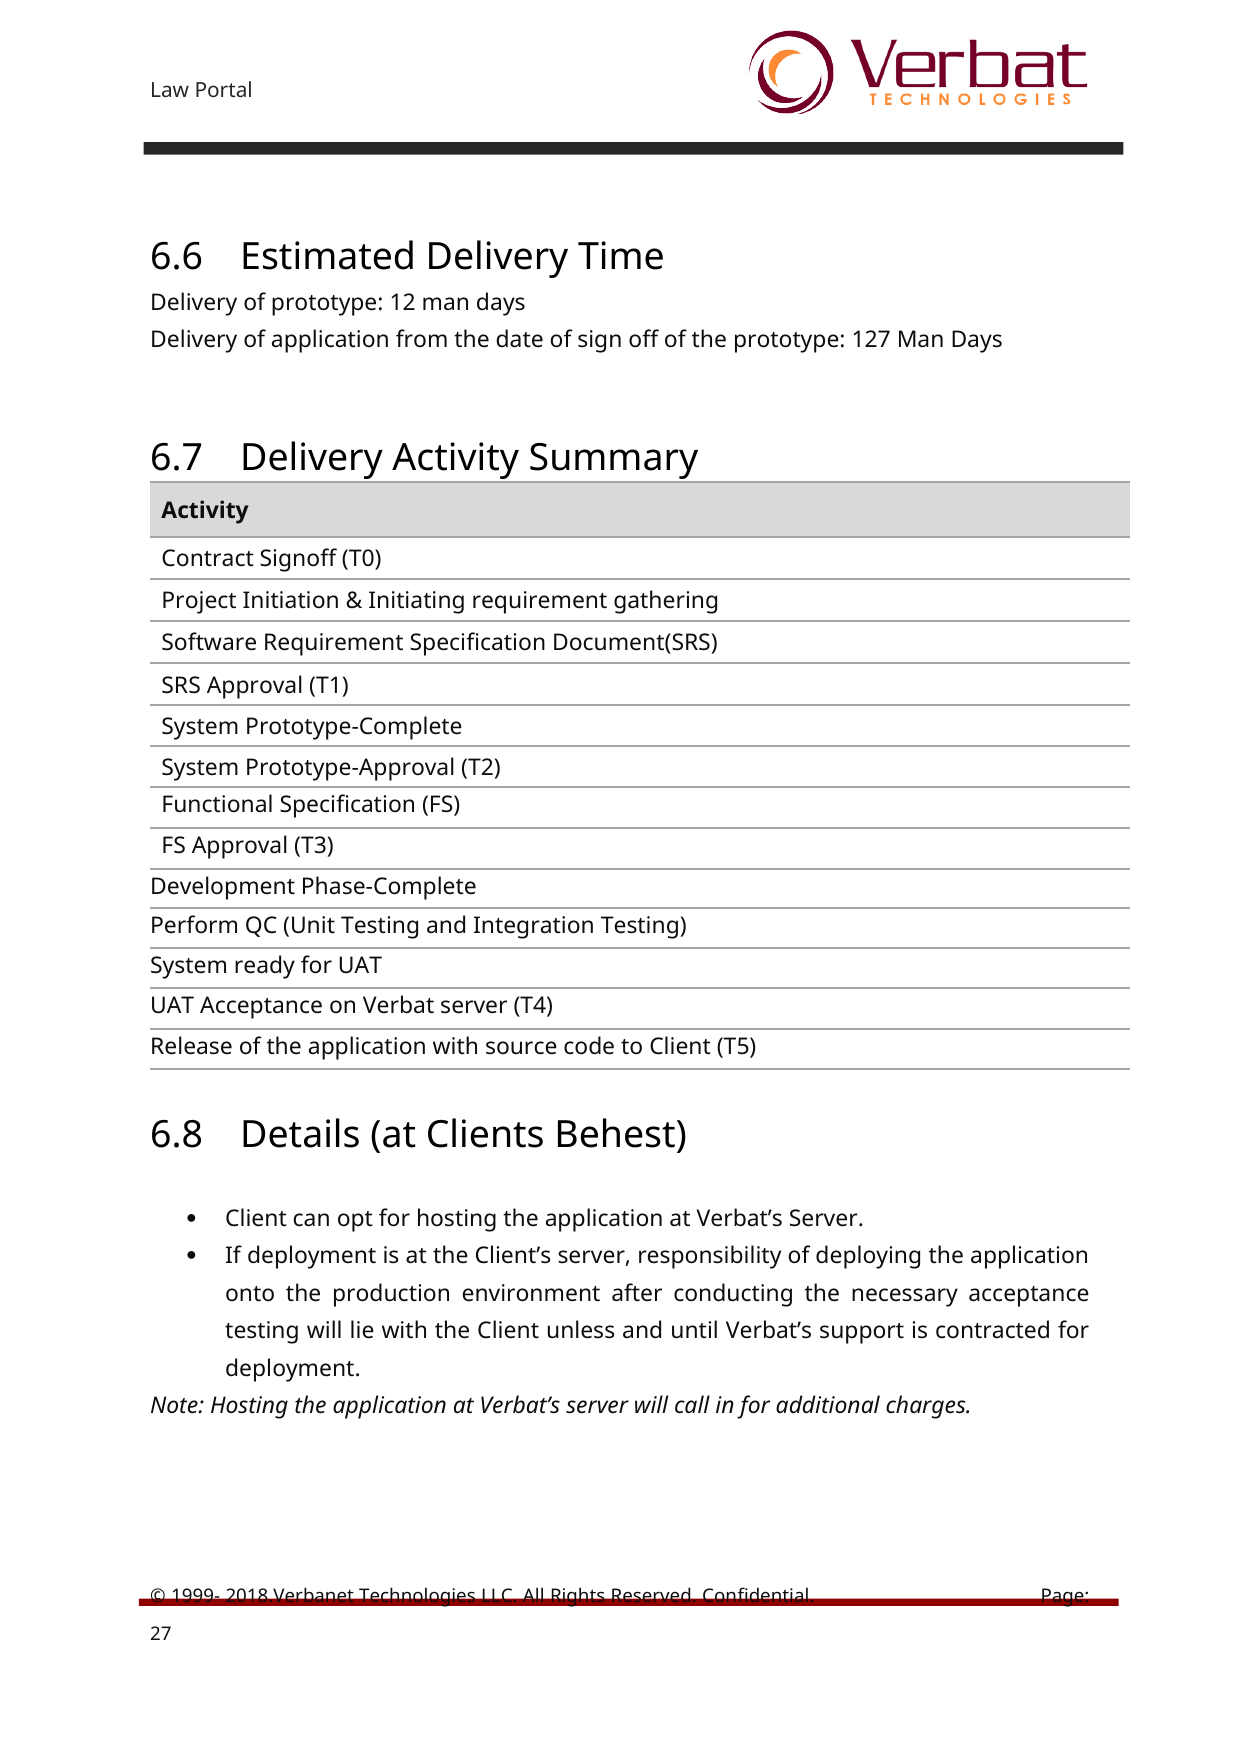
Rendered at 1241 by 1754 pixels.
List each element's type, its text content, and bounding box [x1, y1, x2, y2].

subtitle Details (at Clients Behest) [150, 1107, 1090, 1158]
table_cell Software Requirement Specification Document(SRS) [150, 622, 1130, 662]
text Delivery of application from the date of sign off of the prototype: 127 Man Days [150, 318, 1090, 355]
table_header Activity [150, 483, 1130, 536]
table_cell Development Phase-Complete [150, 870, 1130, 907]
list If deployment is at the Client’s server, responsibility of deploying the application onto the production environment after conducting the necessary acceptance testing will lie with the Client unless and until Verbat’s support is contracted for deployment. [187, 1233, 1090, 1383]
table_cell UAT Acceptance on Verbat server (T4) [150, 989, 1130, 1027]
table_cell Contract Signoff (T0) [150, 538, 1130, 577]
text Delivery of prototype: 12 man days [150, 280, 1090, 318]
table_cell System Prototype-Approval (T2) [150, 747, 1130, 786]
subtitle Delivery Activity Summary [150, 430, 1090, 481]
text Note: Hosting the application at Verbat’s server will call in for additional charges. [150, 1383, 1090, 1421]
picture [745, 26, 1089, 114]
table_cell SRS Approval (T1) [150, 664, 1130, 704]
table_cell System ready for UAT [150, 949, 1130, 987]
list Client can opt for hosting the application at Verbat’s Server. [187, 1196, 1090, 1233]
table_cell Release of the application with source code to Client (T5) [150, 1030, 1130, 1068]
table_cell Perform QC (Unit Testing and Integration Testing) [150, 909, 1130, 947]
table_cell System Prototype-Complete [150, 706, 1130, 745]
table_cell FS Approval (T3) [150, 829, 1130, 868]
subtitle Estimated Delivery Time [150, 229, 1090, 280]
table_cell Project Initiation & Initiating requirement gathering [150, 580, 1130, 620]
table_cell Functional Specification (FS) [150, 788, 1130, 827]
